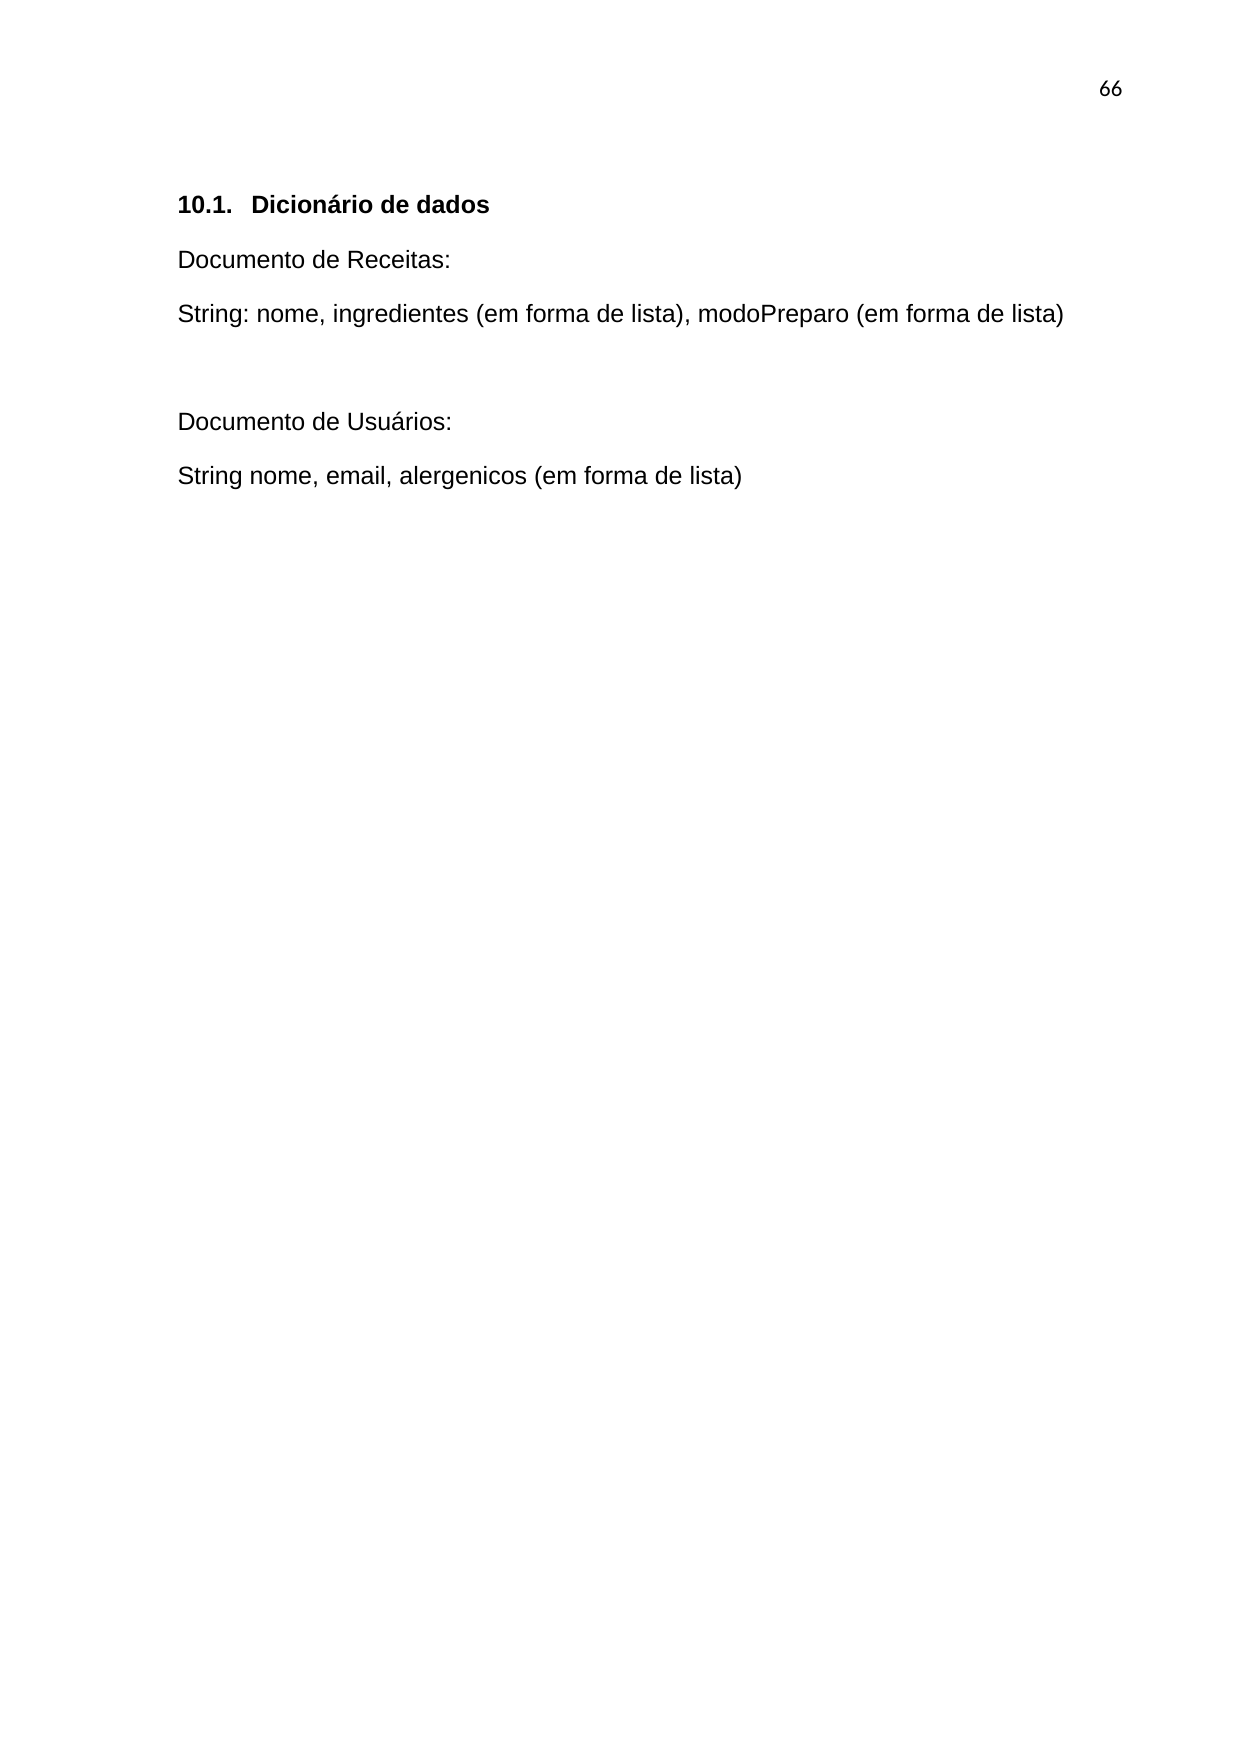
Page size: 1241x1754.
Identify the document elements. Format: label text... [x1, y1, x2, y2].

text String nome, email, alergenicos (em forma de lista) [177, 461, 1122, 489]
text String: nome, ingredientes (em forma de lista), modoPreparo (em forma de lista) [177, 299, 1122, 328]
text Documento de Receitas: [177, 245, 1122, 274]
subtitle Dicionário de dados [177, 190, 1122, 218]
text Documento de Usuários: [177, 407, 1122, 436]
